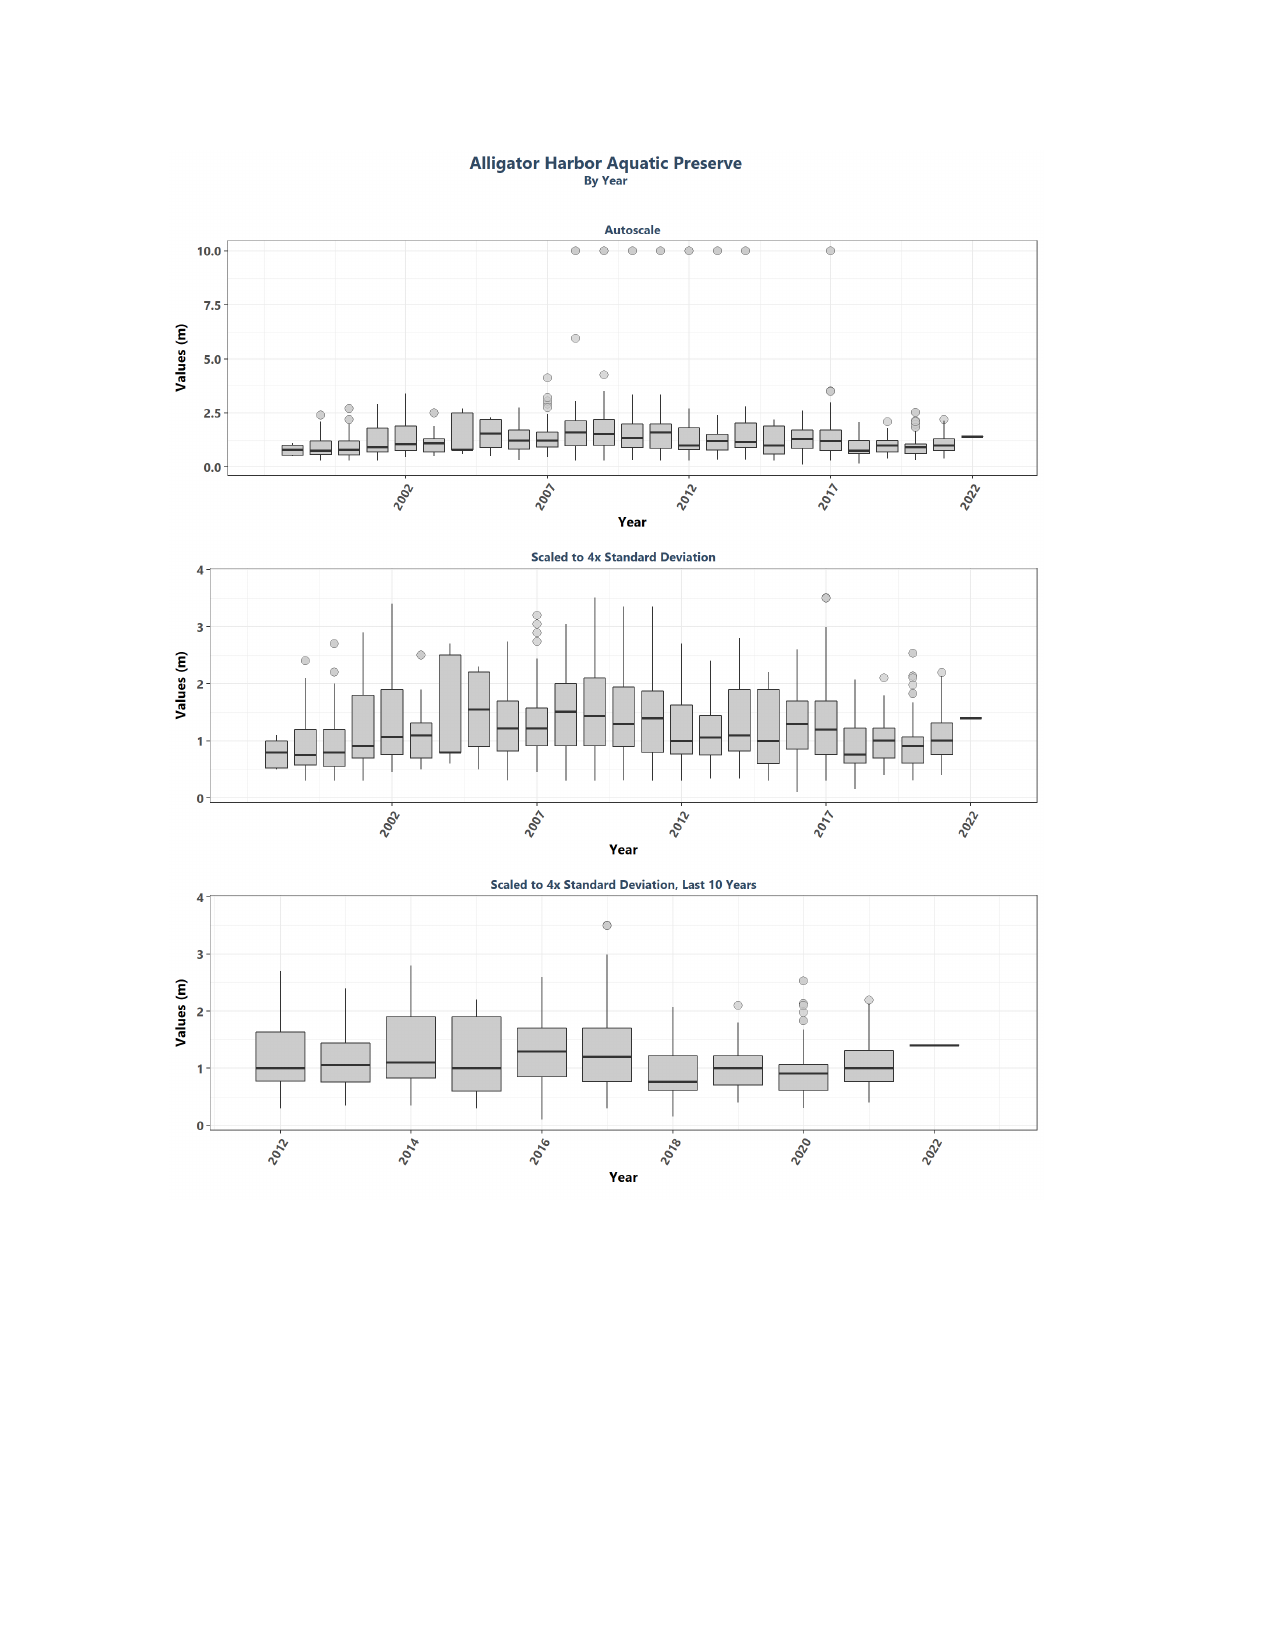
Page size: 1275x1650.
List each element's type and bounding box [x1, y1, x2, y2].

picture [168, 150, 1044, 1200]
